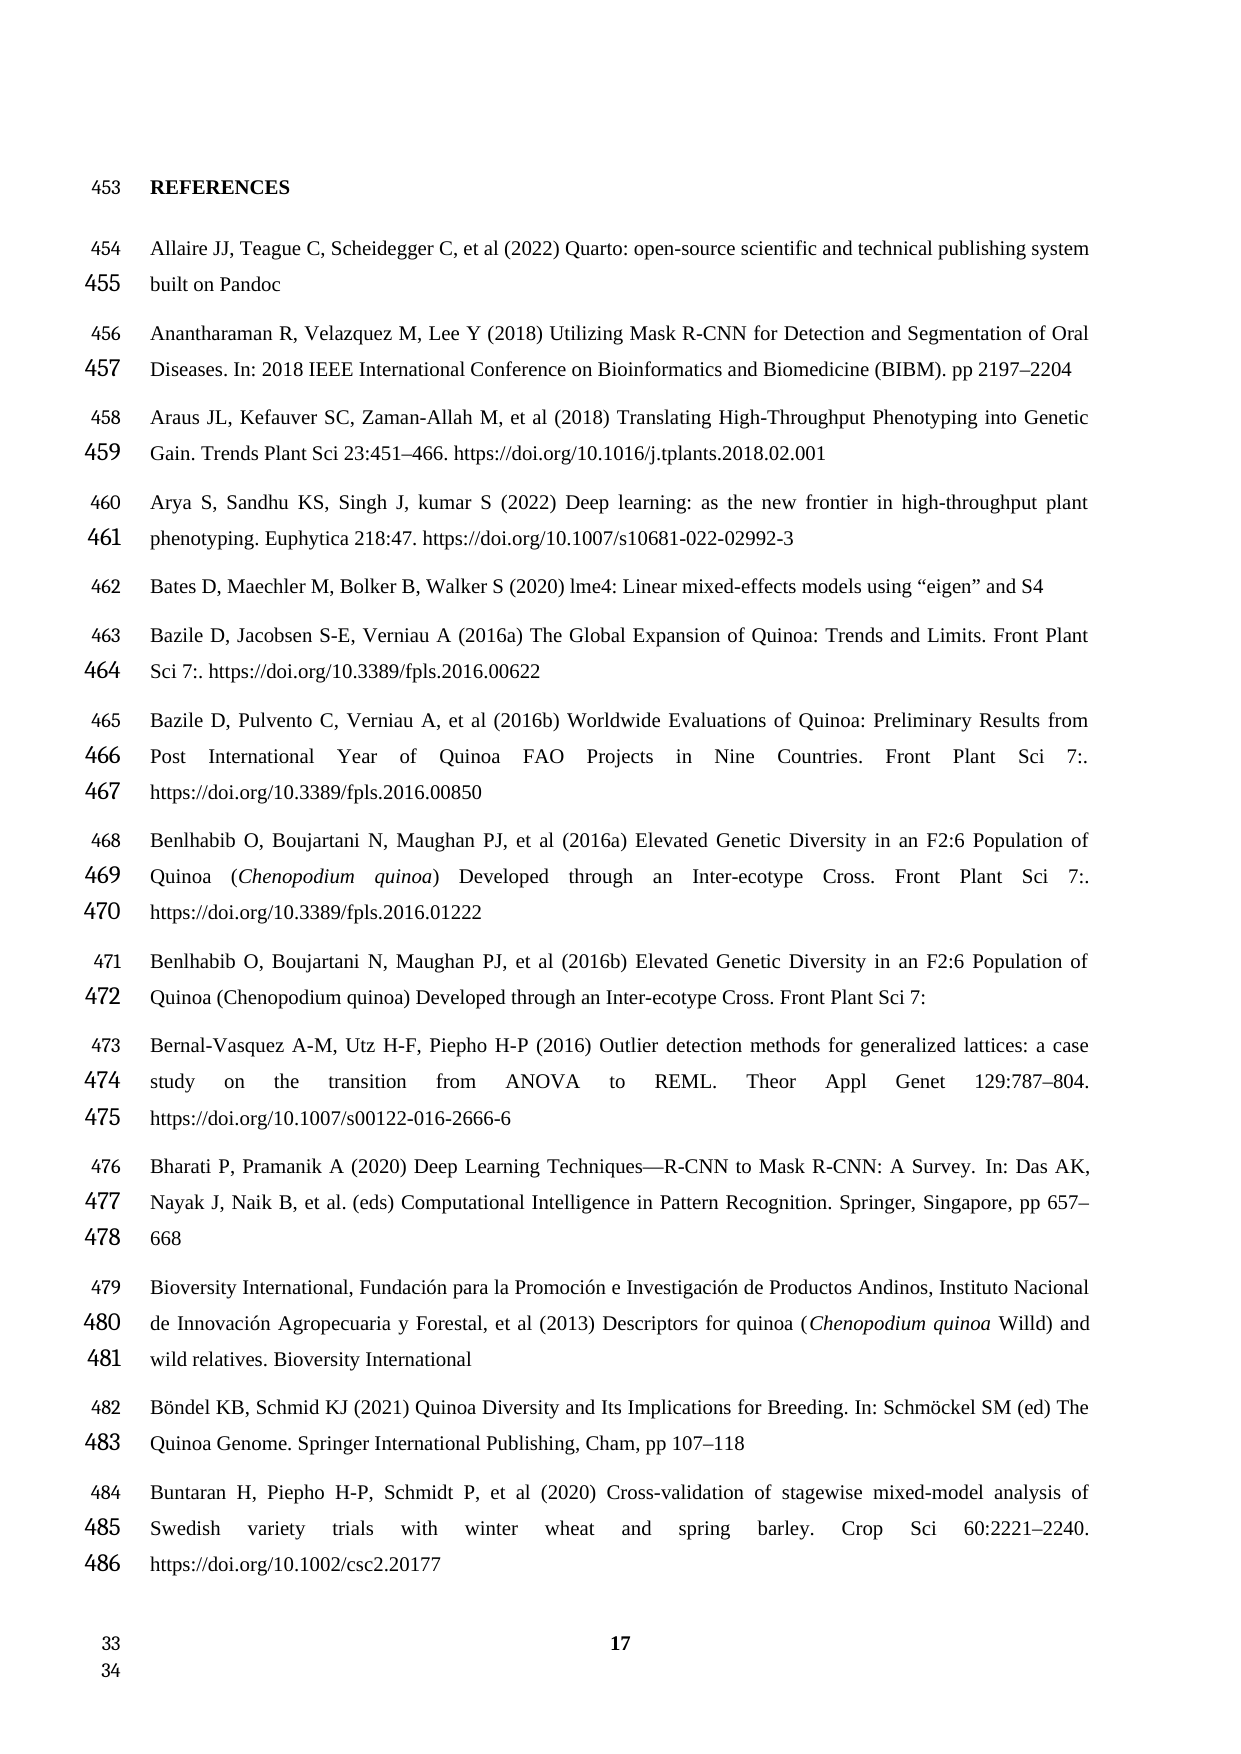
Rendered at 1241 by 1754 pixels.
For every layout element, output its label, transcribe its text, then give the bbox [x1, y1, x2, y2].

text Böndel KB, Schmid KJ (2021) Quinoa Diversity and Its Implications for Breeding. In: Schmöckel SM (ed) The Quinoa Genome. Springer International Publishing, Cham, pp 107–118 [150, 1395, 1090, 1455]
text Bernal-Vasquez A-M, Utz H-F, Piepho H-P (2016) Outlier detection methods for generalized lattices: a case study on the transition from ANOVA to REML. Theor Appl Genet 129:787–804. https://doi.org/10.1007/s00122-016-2666-6 [150, 1033, 1090, 1129]
text Benlhabib O, Boujartani N, Maughan PJ, et al (2016b) Elevated Genetic Diversity in an F2:6 Population of Quinoa (Chenopodium quinoa) Developed through an Inter-ecotype Cross. Front Plant Sci 7: [150, 949, 1090, 1009]
text Bharati P, Pramanik A (2020) Deep Learning Techniques—R-CNN to Mask R-CNN: A Survey. In: Das AK, Nayak J, Naik B, et al. (eds) Computational Intelligence in Pattern Recognition. Springer, Singapore, pp 657–668 [150, 1154, 1090, 1250]
text Allaire JJ, Teague C, Scheidegger C, et al (2022) Quarto: open-source scientific and technical publishing system built on Pandoc [150, 236, 1090, 296]
text Bazile D, Pulvento C, Verniau A, et al (2016b) Worldwide Evaluations of Quinoa: Preliminary Results from Post International Year of Quinoa FAO Projects in Nine Countries. Front Plant Sci 7:. https://doi.org/10.3389/fpls.2016.00850 [150, 707, 1090, 804]
text Bates D, Maechler M, Bolker B, Walker S (2020) lme4: Linear mixed-effects models using “eigen” and S4 [150, 574, 1090, 598]
subtitle REFERENCES [150, 175, 1090, 199]
text Anantharaman R, Velazquez M, Lee Y (2018) Utilizing Mask R-CNN for Detection and Segmentation of Oral Diseases. In: 2018 IEEE International Conference on Bioinformatics and Biomedicine (BIBM). pp 2197–2204 [150, 321, 1090, 381]
text Bioversity International, Fundación para la Promoción e Investigación de Productos Andinos, Instituto Nacional de Innovación Agropecuaria y Forestal, et al (2013) Descriptors for quinoa (Chenopodium quinoa Willd) and wild relatives. Bioversity International [150, 1274, 1090, 1371]
text Arya S, Sandhu KS, Singh J, kumar S (2022) Deep learning: as the new frontier in high-throughput plant phenotyping. Euphytica 218:47. https://doi.org/10.1007/s10681-022-02992-3 [150, 490, 1090, 550]
text Araus JL, Kefauver SC, Zaman-Allah M, et al (2018) Translating High-Throughput Phenotyping into Genetic Gain. Trends Plant Sci 23:451–466. https://doi.org/10.1016/j.tplants.2018.02.001 [150, 405, 1090, 465]
text Buntaran H, Piepho H-P, Schmidt P, et al (2020) Cross-validation of stagewise mixed-model analysis of Swedish variety trials with winter wheat and spring barley. Crop Sci 60:2221–2240. https://doi.org/10.1002/csc2.20177 [150, 1480, 1090, 1576]
text Bazile D, Jacobsen S-E, Verniau A (2016a) The Global Expansion of Quinoa: Trends and Limits. Front Plant Sci 7:. https://doi.org/10.3389/fpls.2016.00622 [150, 623, 1090, 683]
text Benlhabib O, Boujartani N, Maughan PJ, et al (2016a) Elevated Genetic Diversity in an F2:6 Population of Quinoa (Chenopodium quinoa) Developed through an Inter-ecotype Cross. Front Plant Sci 7:. https://doi.org/10.3389/fpls.2016.01222 [150, 828, 1090, 924]
